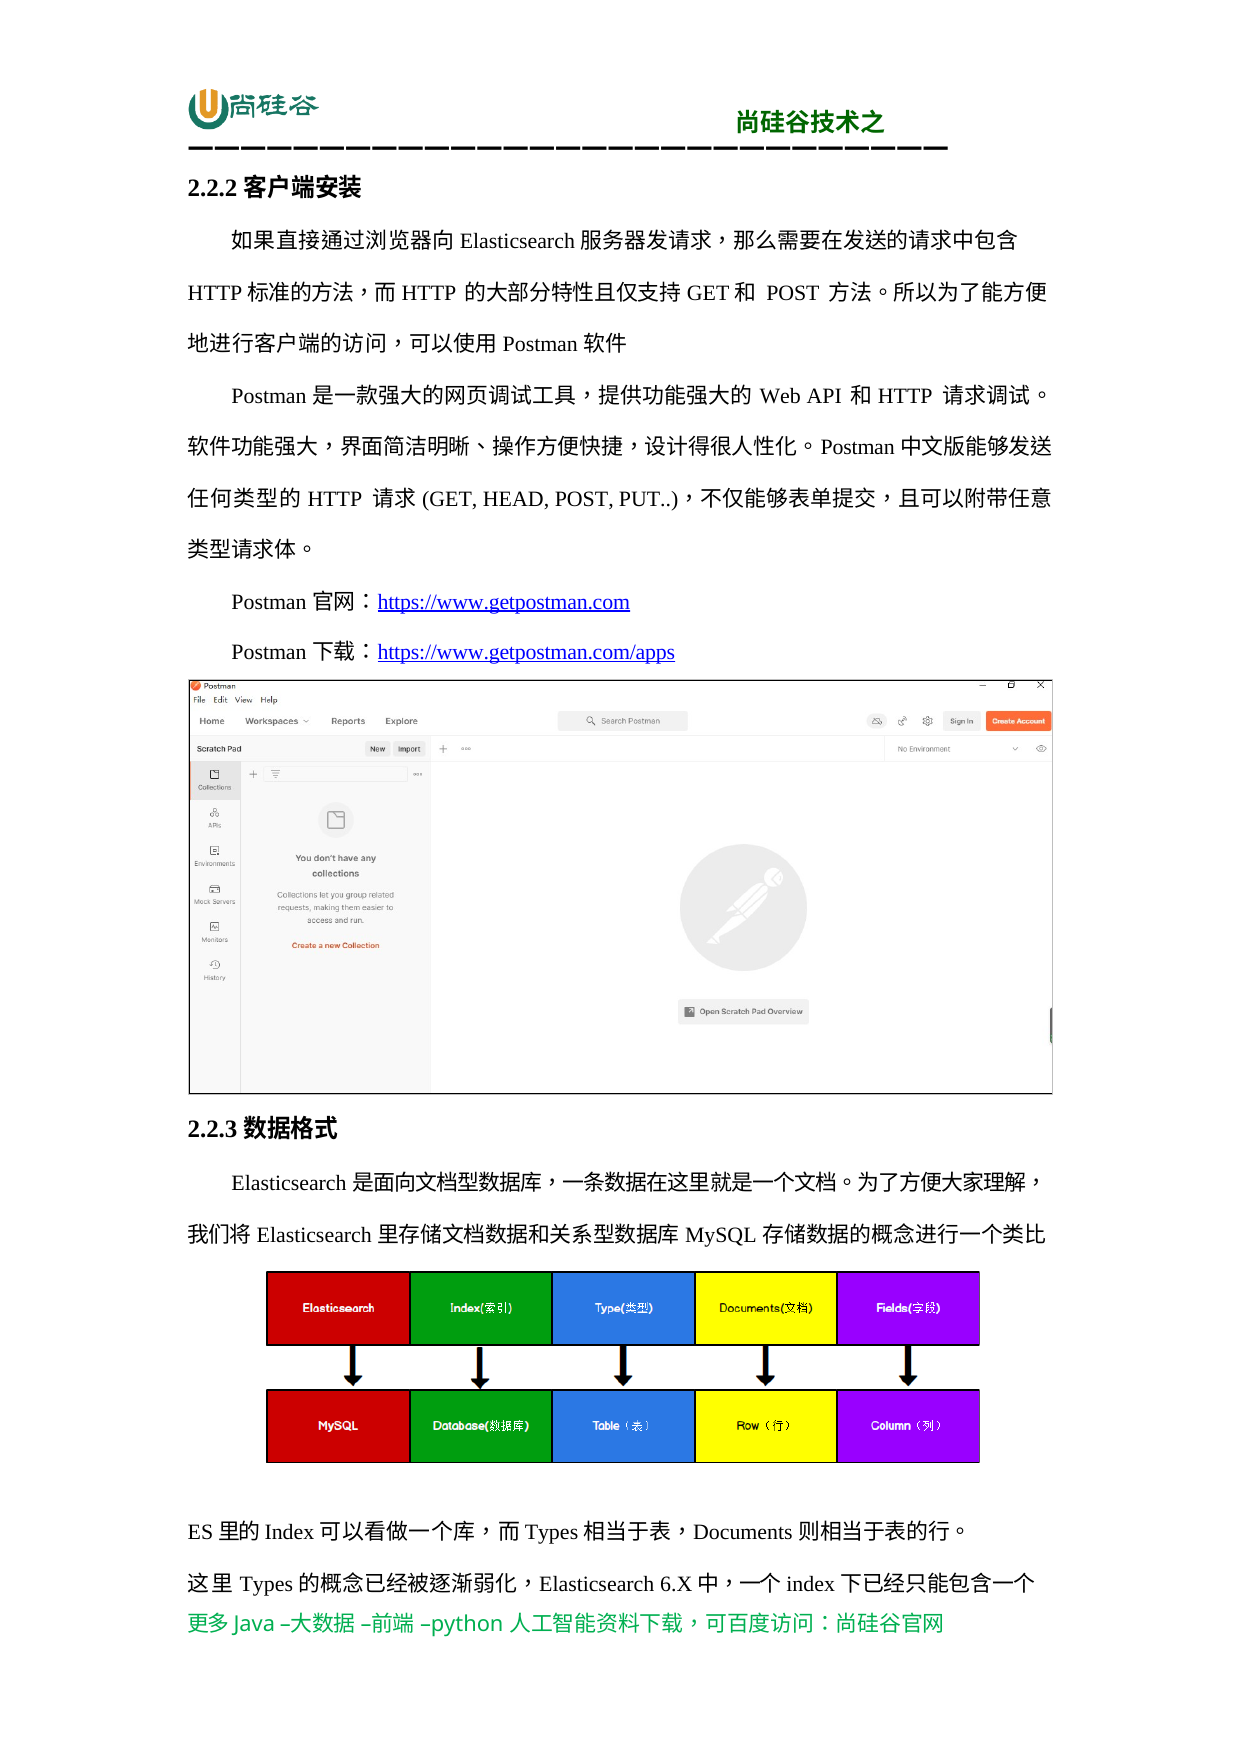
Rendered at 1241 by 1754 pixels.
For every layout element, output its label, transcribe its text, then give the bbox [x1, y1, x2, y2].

picture [190, 681, 1052, 1093]
text 如果直接通过浏览器向Elasticsearch 服务器发请求，那么需要在发送的请求中包含 HTTP 标准的方法，而 HTTP 的大部分特性且仅支持 GET 和POST 方法。所以为了能方便地进行客户端的访问，可以使用Postman 软件 [187, 225, 1053, 358]
text Elasticsearch 是面向文档型数据库，一条数据在这里就是一个文档。为了方便大家理解，我们将 Elasticsearch 里存储文档数据和关系型数据库 MySQL 存储数据的概念进行一个类比 [187, 1167, 1065, 1249]
text Postman 官网：https://www.getpostman.com [231, 586, 1076, 615]
subtitle 数据格式 [187, 1111, 1076, 1145]
text ES 里的 Index 可以看做一个库，而Types 相当于表，Documents 则相当于表的行。 [187, 1516, 1076, 1546]
picture [187, 88, 320, 130]
text 这里Types 的概念已经被逐渐弱化，Elasticsearch 6.X 中，一个 index 下已经只能包含一个 [187, 1568, 1076, 1598]
subtitle 客户端安装 [187, 169, 1076, 203]
text Postman 是一款强大的网页调试工具，提供功能强大的 Web API 和 HTTP 请求调试。软件功能强大，界面简洁明晰、操作方便快捷，设计得很人性化。Postman 中文版能够发送任何类型的HTTP 请求 (GET, HEAD, POST, PUT..)，不仅能够表单提交，且可以附带任意类型请求体。 [187, 380, 1053, 564]
picture [266, 1271, 980, 1463]
text Postman 下载：https://www.getpostman.com/apps [231, 636, 1076, 666]
